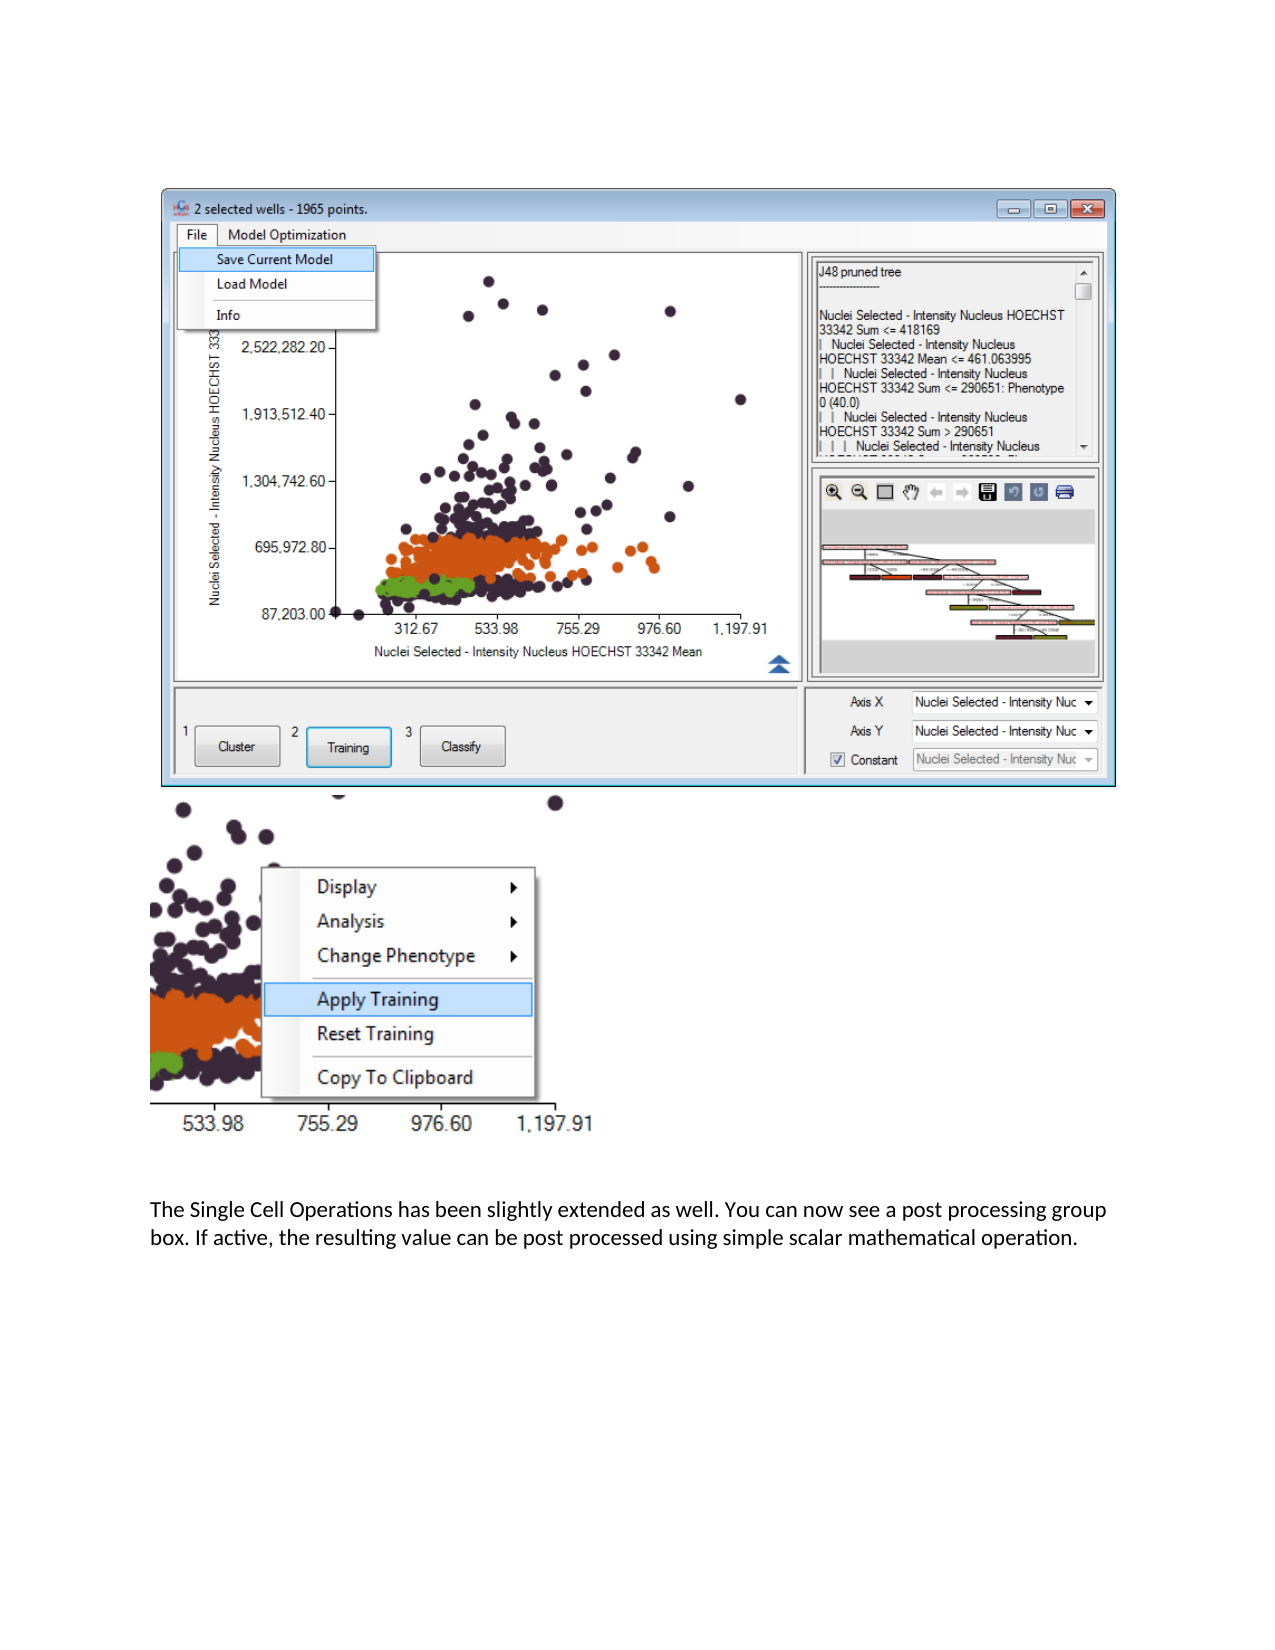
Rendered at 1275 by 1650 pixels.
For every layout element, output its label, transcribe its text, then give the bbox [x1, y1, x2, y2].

picture [150, 178, 1124, 1139]
text The Single Cell Operations has been slightly extended as well. You can now see a post processing group box. If active, the resulting value can be post processed using simple scalar mathematical operation. [150, 1195, 1125, 1251]
